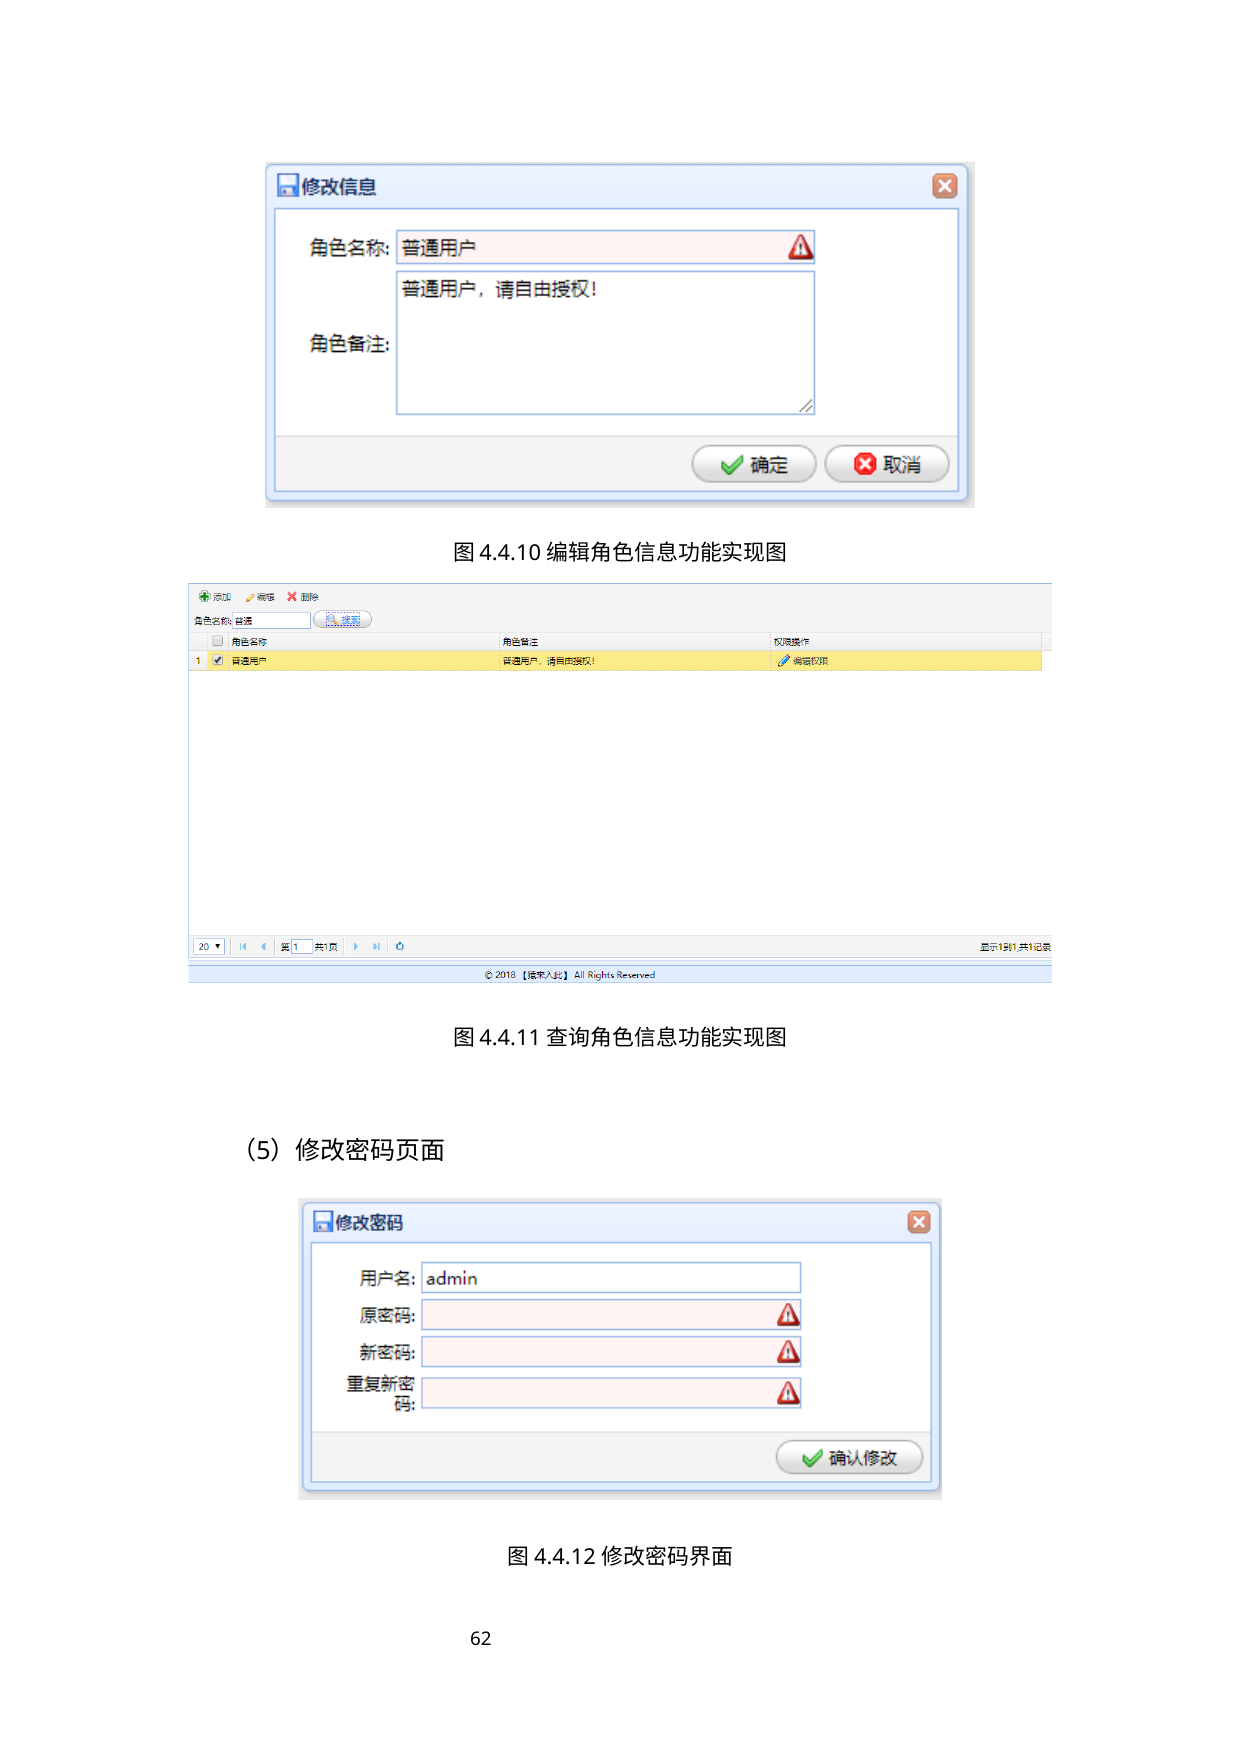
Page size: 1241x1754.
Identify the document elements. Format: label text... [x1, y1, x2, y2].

picture [188, 582, 1052, 983]
text 图4.4.10 编辑角色信息功能实现图 [187, 534, 1053, 567]
text 图4.4.11 查询角色信息功能实现图 [187, 1020, 1053, 1053]
text 图4.4.12 修改密码界面 [187, 1539, 1053, 1571]
picture [298, 1198, 942, 1500]
text （5）修改密码页面 [187, 1116, 1053, 1181]
picture [265, 162, 975, 508]
